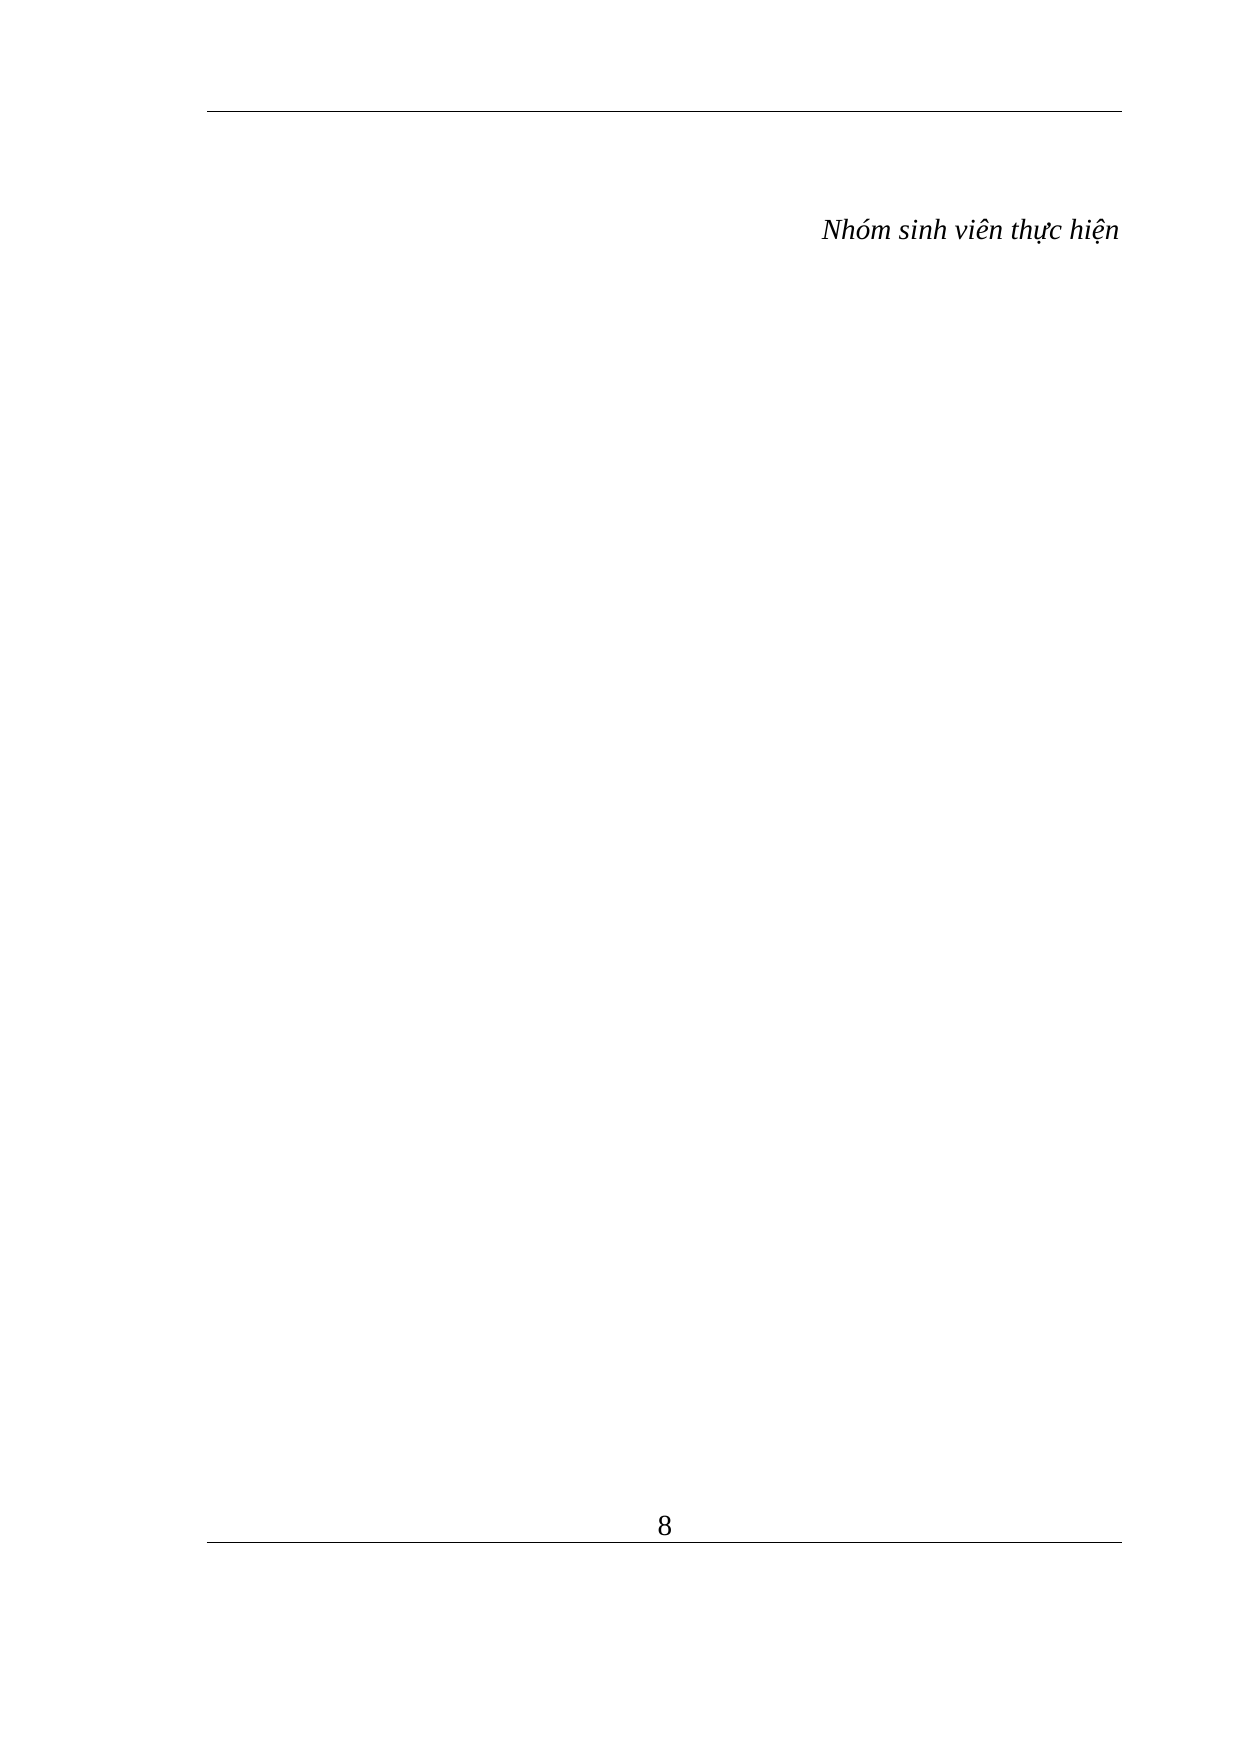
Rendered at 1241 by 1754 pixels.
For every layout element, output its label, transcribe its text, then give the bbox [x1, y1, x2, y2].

list Nhóm sinh viên thực hiện [244, 212, 1122, 246]
